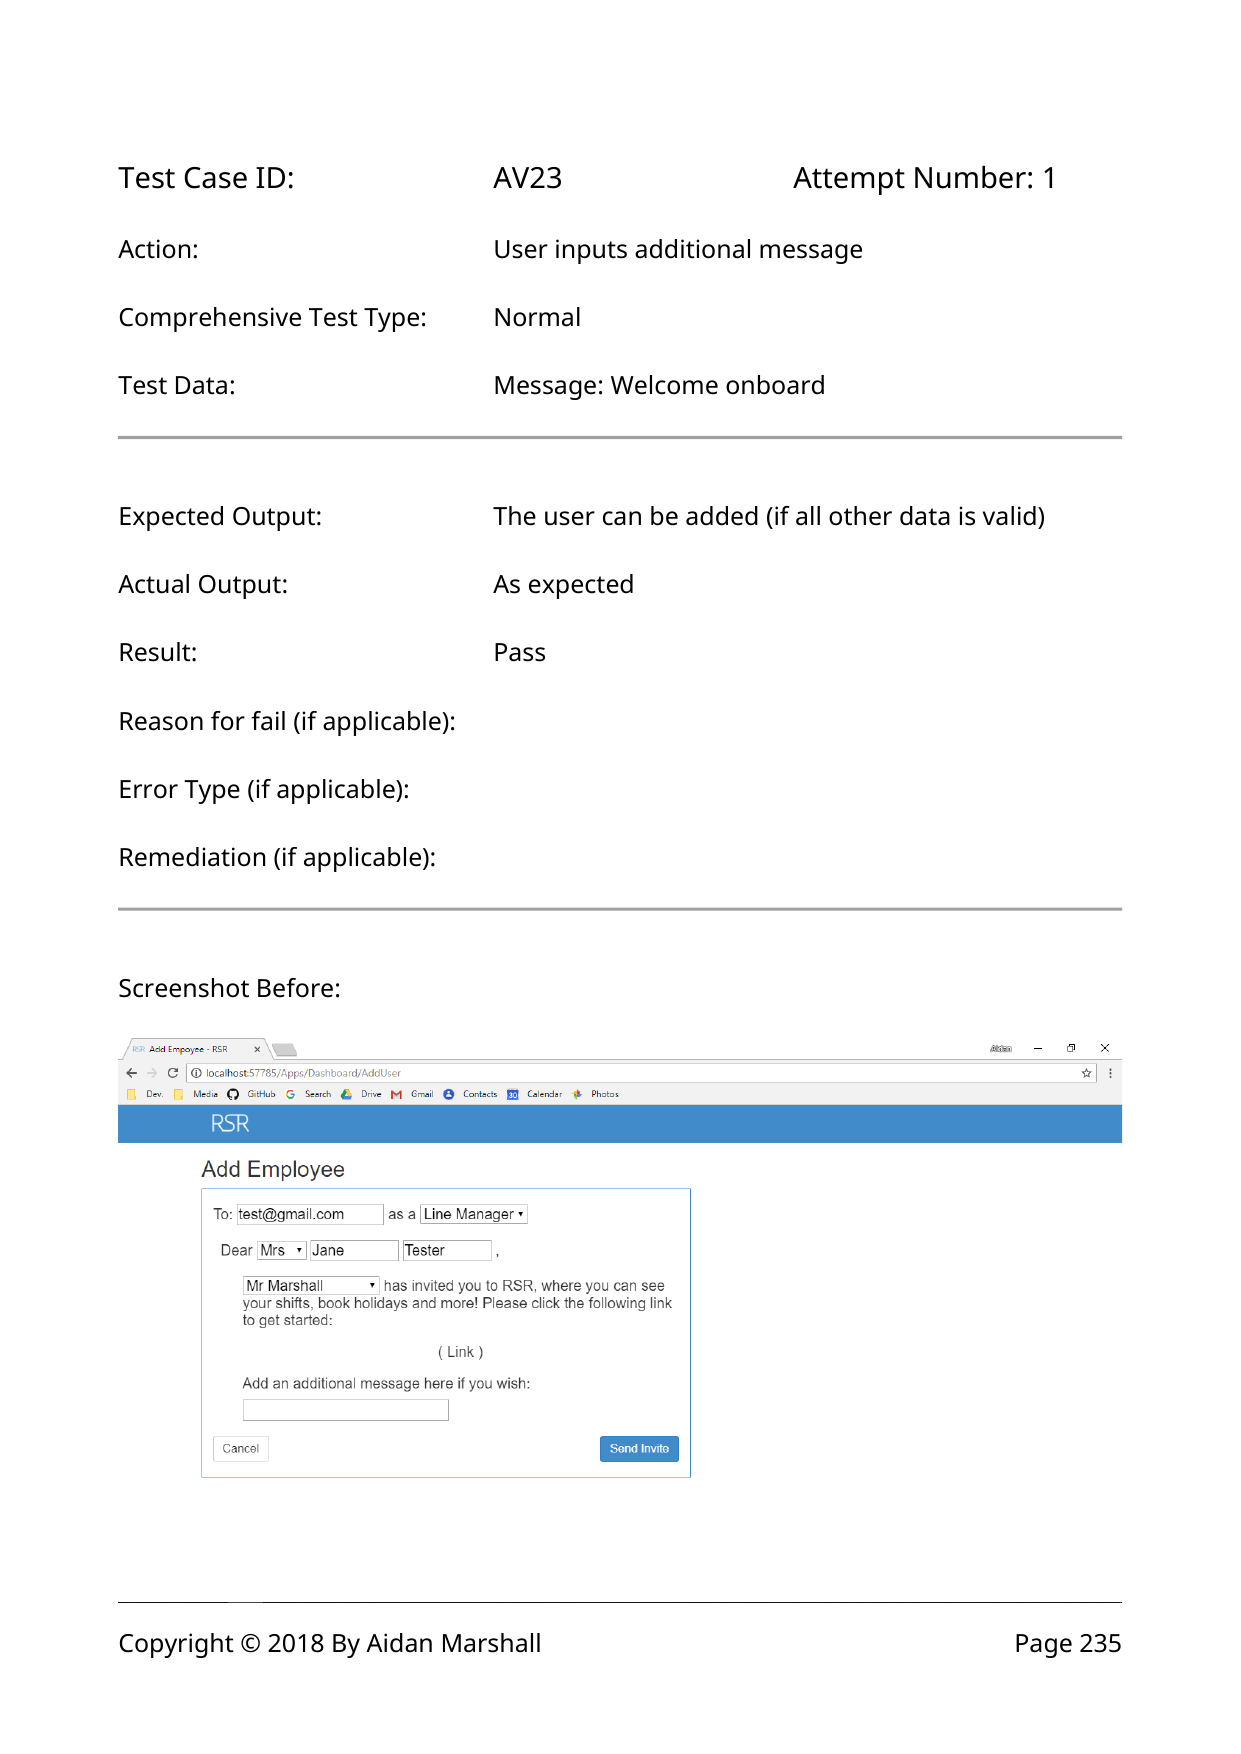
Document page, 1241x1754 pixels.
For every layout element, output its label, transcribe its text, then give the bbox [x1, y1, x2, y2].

picture [118, 1038, 1123, 1603]
text Remediation (if applicable): [118, 839, 1122, 873]
text Action: User inputs additional message [118, 232, 1122, 266]
text Actual Output: As expected [118, 567, 1122, 601]
text Test Data: Message: Welcome onboard [118, 368, 1122, 402]
text Screenshot Before: [118, 970, 1122, 1004]
text Reason for fail (if applicable): [118, 703, 1122, 737]
text Comprehensive Test Type: Normal [118, 300, 1122, 334]
text Test Case ID: AV23 Attempt Number: 1 [118, 158, 1122, 197]
text Error Type (if applicable): [118, 771, 1122, 805]
text Result: Pass [118, 635, 1122, 669]
text Expected Output: The user can be added (if all other data is valid) [118, 499, 1122, 533]
